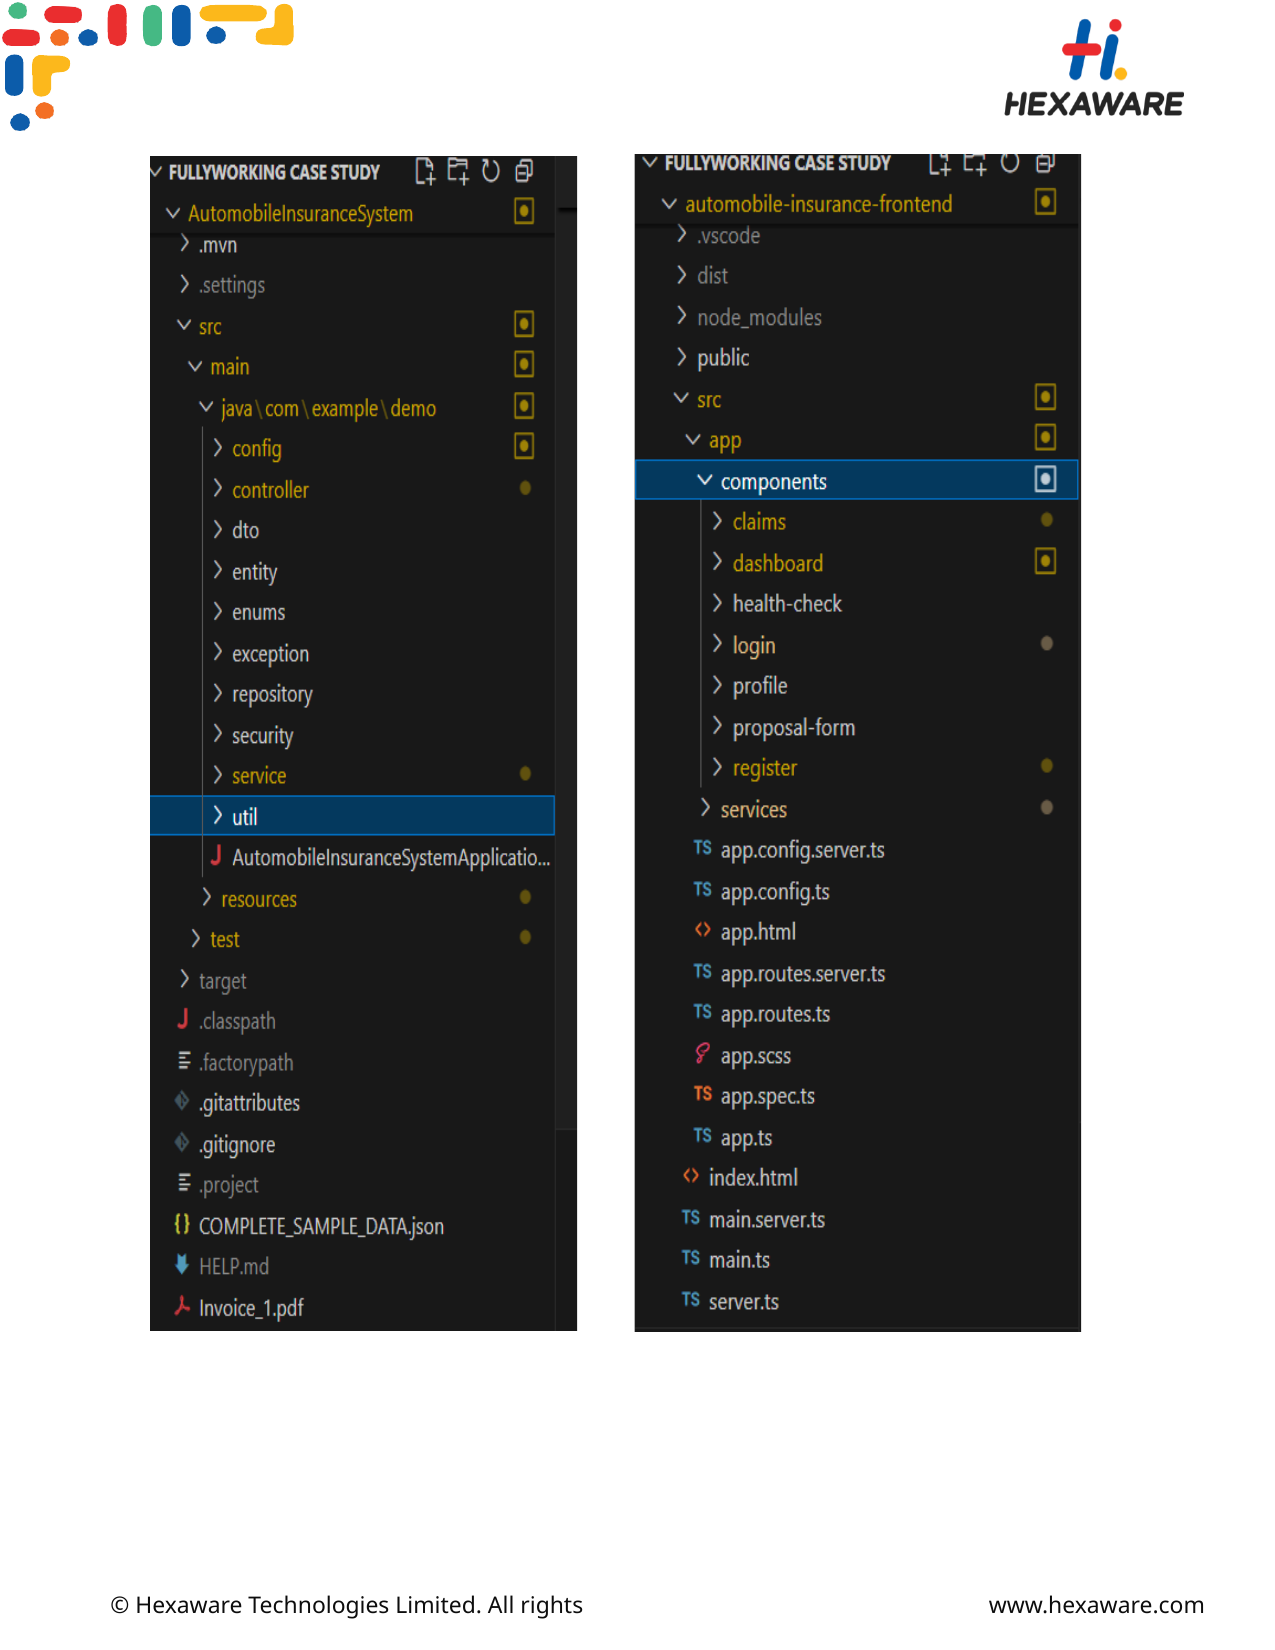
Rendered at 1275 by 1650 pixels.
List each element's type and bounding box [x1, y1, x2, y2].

picture [78, 29, 98, 46]
picture [35, 102, 54, 119]
picture [8, 2, 27, 19]
picture [1004, 18, 1184, 116]
picture [50, 29, 69, 46]
picture [44, 6, 82, 23]
picture [10, 113, 30, 131]
picture [2, 29, 40, 46]
picture [206, 26, 226, 44]
picture [150, 156, 578, 1331]
picture [634, 154, 1082, 1332]
